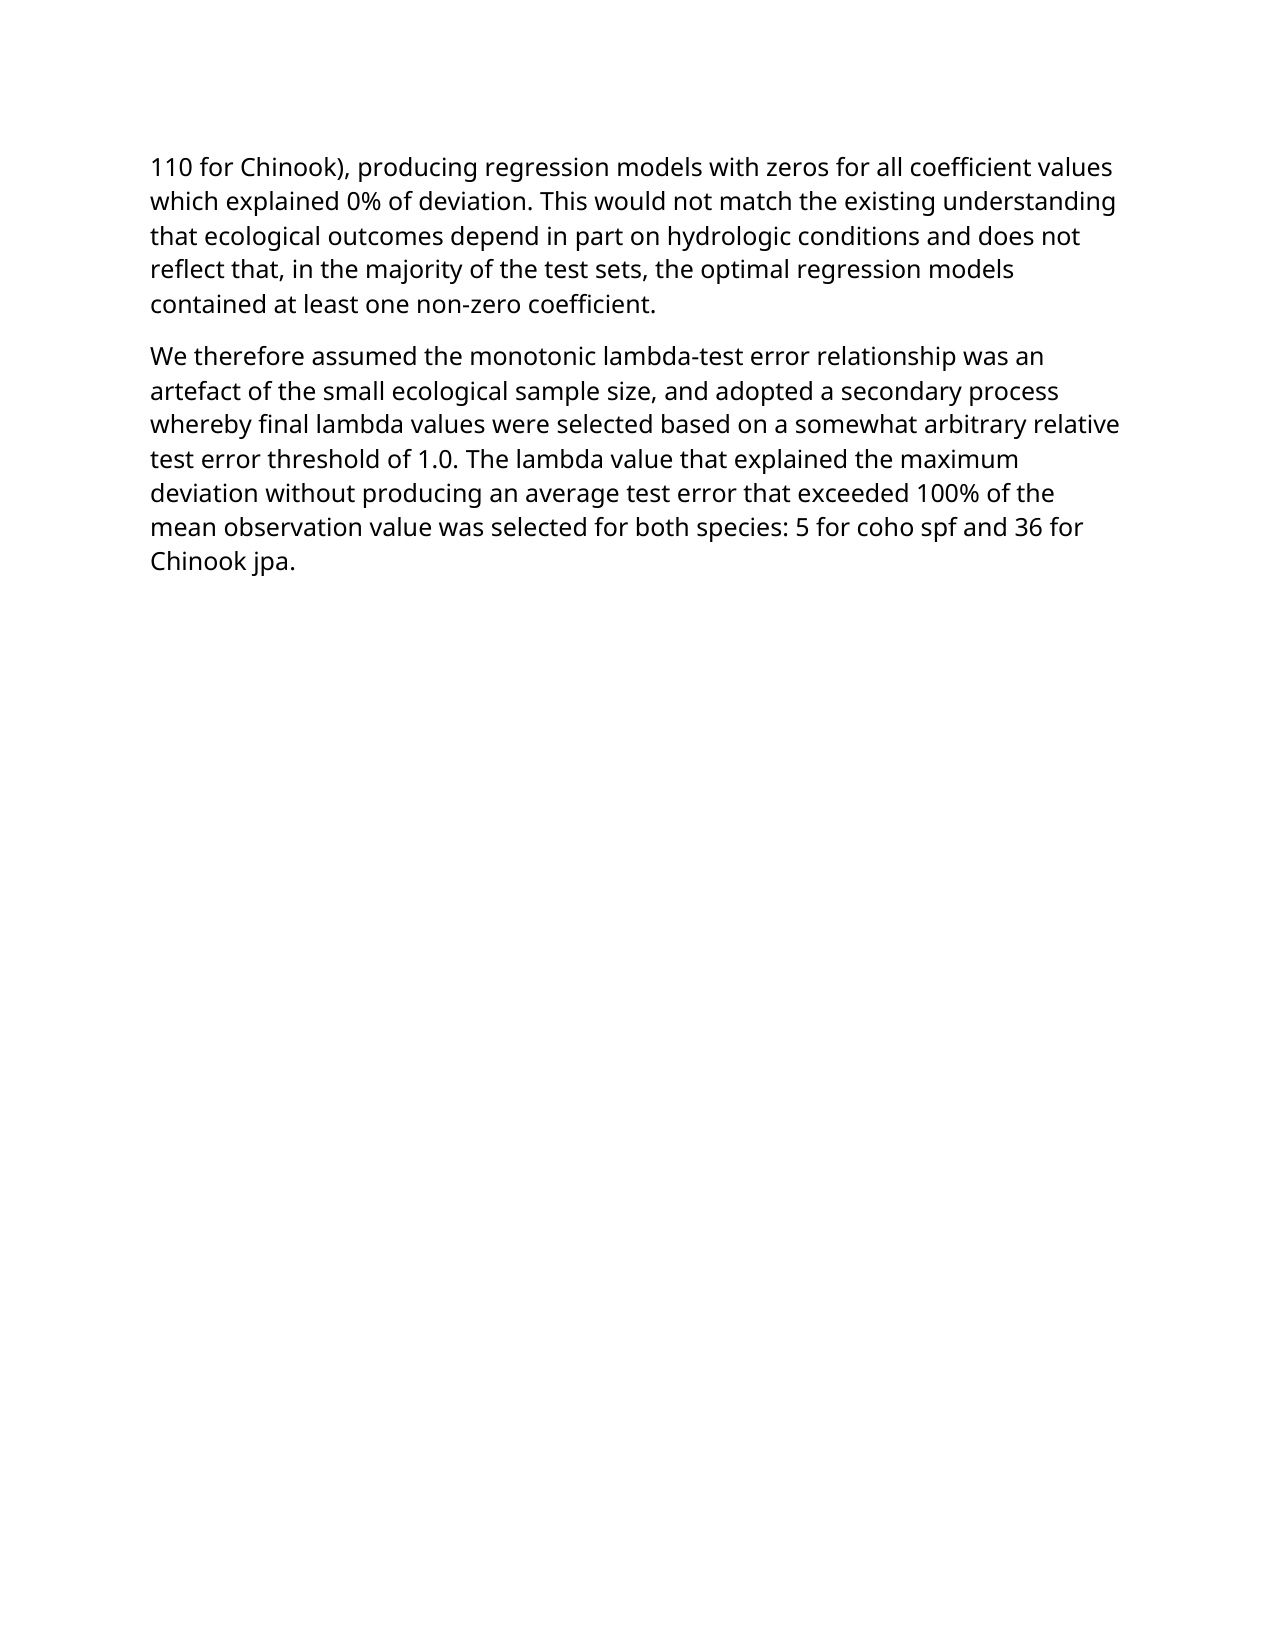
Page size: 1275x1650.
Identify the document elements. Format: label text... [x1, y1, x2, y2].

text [150, 150, 1125, 320]
text We therefore assumed the monotonic lambda-test error relationship was an artefact of the small ecological sample size, and adopted a secondary process whereby final lambda values were selected based on a somewhat arbitrary relative test error threshold of 1.0. The lambda value that explained the maximum deviation without producing an average test error that exceeded 100% of the mean observation value was selected for both species: 5 for coho spf and 36 for Chinook jpa. [150, 339, 1125, 577]
